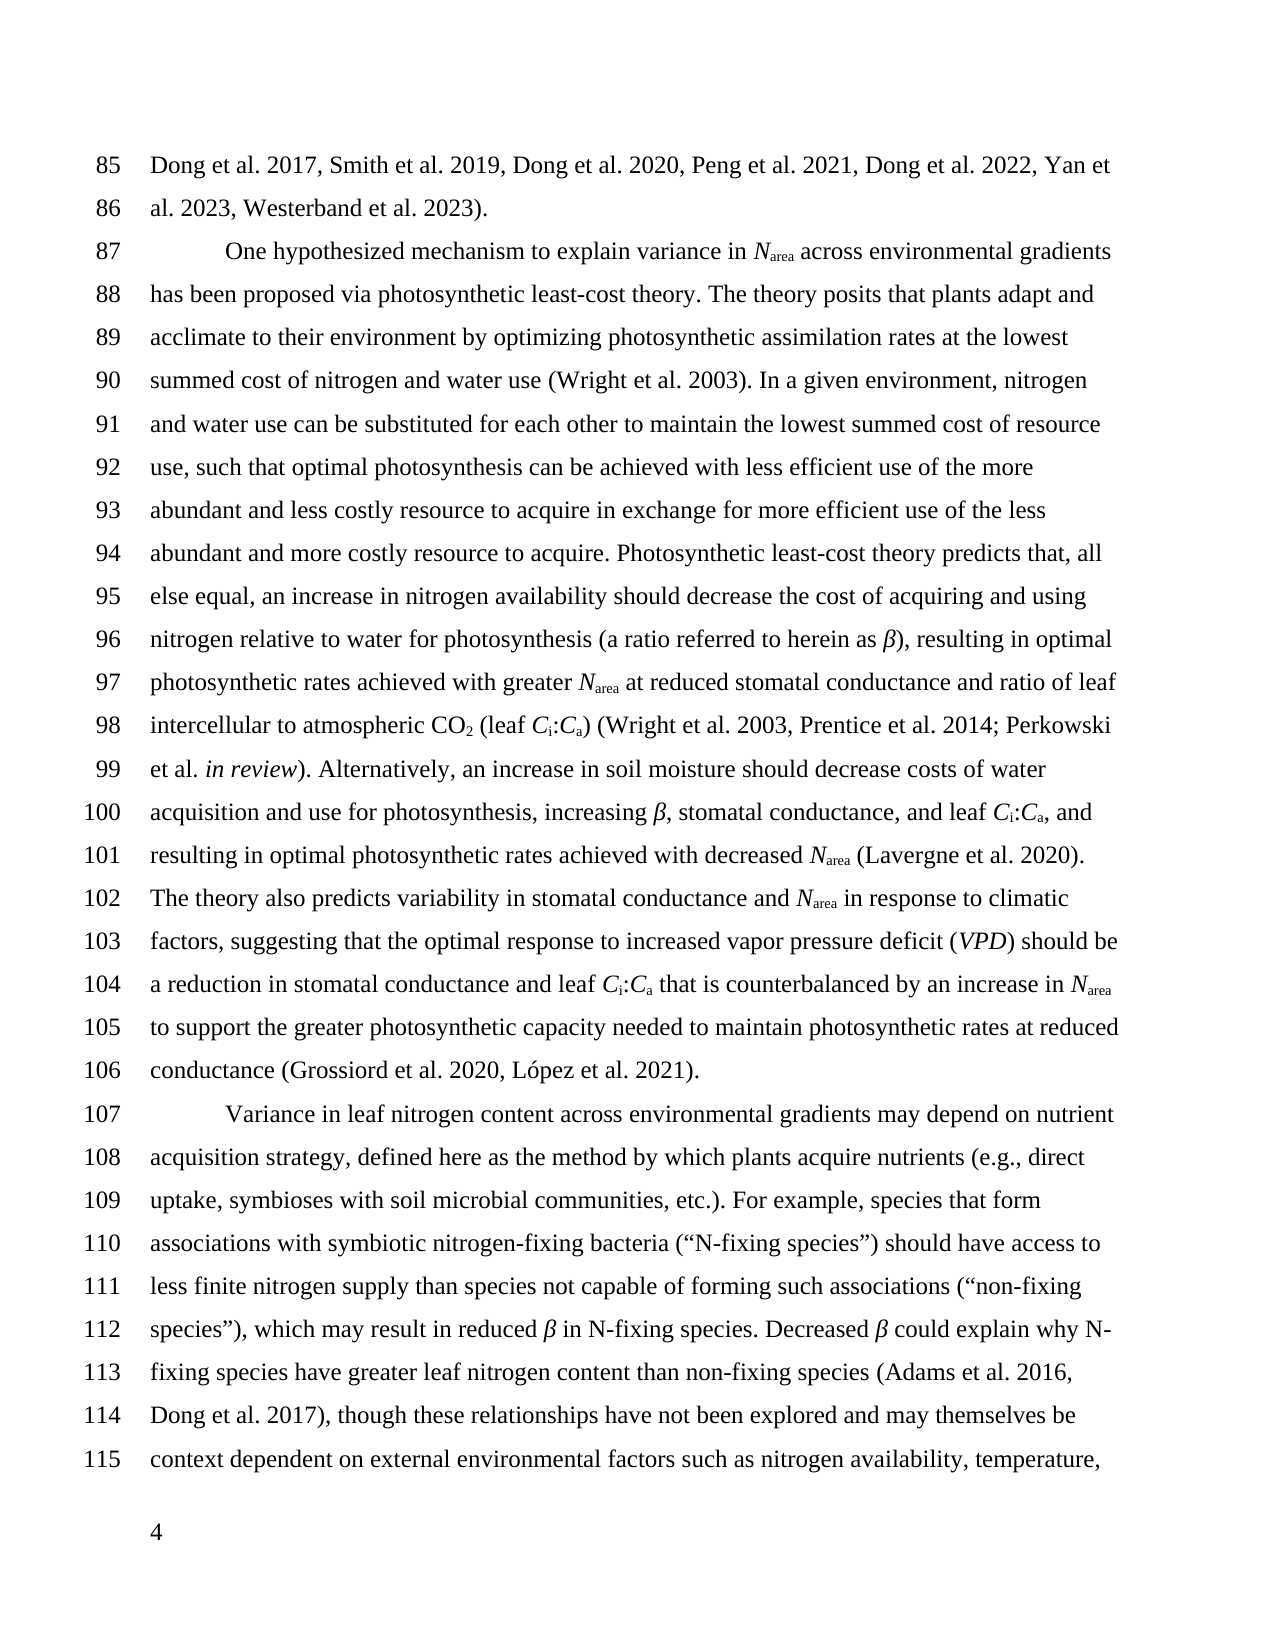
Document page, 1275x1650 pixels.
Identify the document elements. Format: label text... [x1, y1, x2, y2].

text One hypothesized mechanism to explain variance in Narea across environmental gradients has been proposed via photosynthetic least-cost theory. The theory posits that plants adapt and acclimate to their environment by optimizing photosynthetic assimilation rates at the lowest summed cost of nitrogen and water use (Wright et al. 2003). In a given environment, nitrogen and water use can be substituted for each other to maintain the lowest summed cost of resource use, such that optimal photosynthesis can be achieved with less efficient use of the more abundant and less costly resource to acquire in exchange for more efficient use of the less abundant and more costly resource to acquire. Photosynthetic least-cost theory predicts that, all else equal, an increase in nitrogen availability should decrease the cost of acquiring and using nitrogen relative to water for photosynthesis (a ratio referred to herein as β), resulting in optimal photosynthetic rates achieved with greater Narea at reduced stomatal conductance and ratio of leaf intercellular to atmospheric CO2 (leaf Ci:Ca) (Wright et al. 2003, Prentice et al. 2014; Perkowski et al. in review). Alternatively, an increase in soil moisture should decrease costs of water acquisition and use for photosynthesis, increasing β, stomatal conductance, and leaf Ci:Ca, and resulting in optimal photosynthetic rates achieved with decreased Narea (Lavergne et al. 2020). The theory also predicts variability in stomatal conductance and Narea in response to climatic factors, suggesting that the optimal response to increased vapor pressure deficit (VPD) should be a reduction in stomatal conductance and leaf Ci:Ca that is counterbalanced by an increase in Narea to support the greater photosynthetic capacity needed to maintain photosynthetic rates at reduced conductance (Grossiord et al. 2020, López et al. 2021). [150, 236, 1125, 1084]
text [150, 1099, 1125, 1472]
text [150, 150, 1125, 222]
